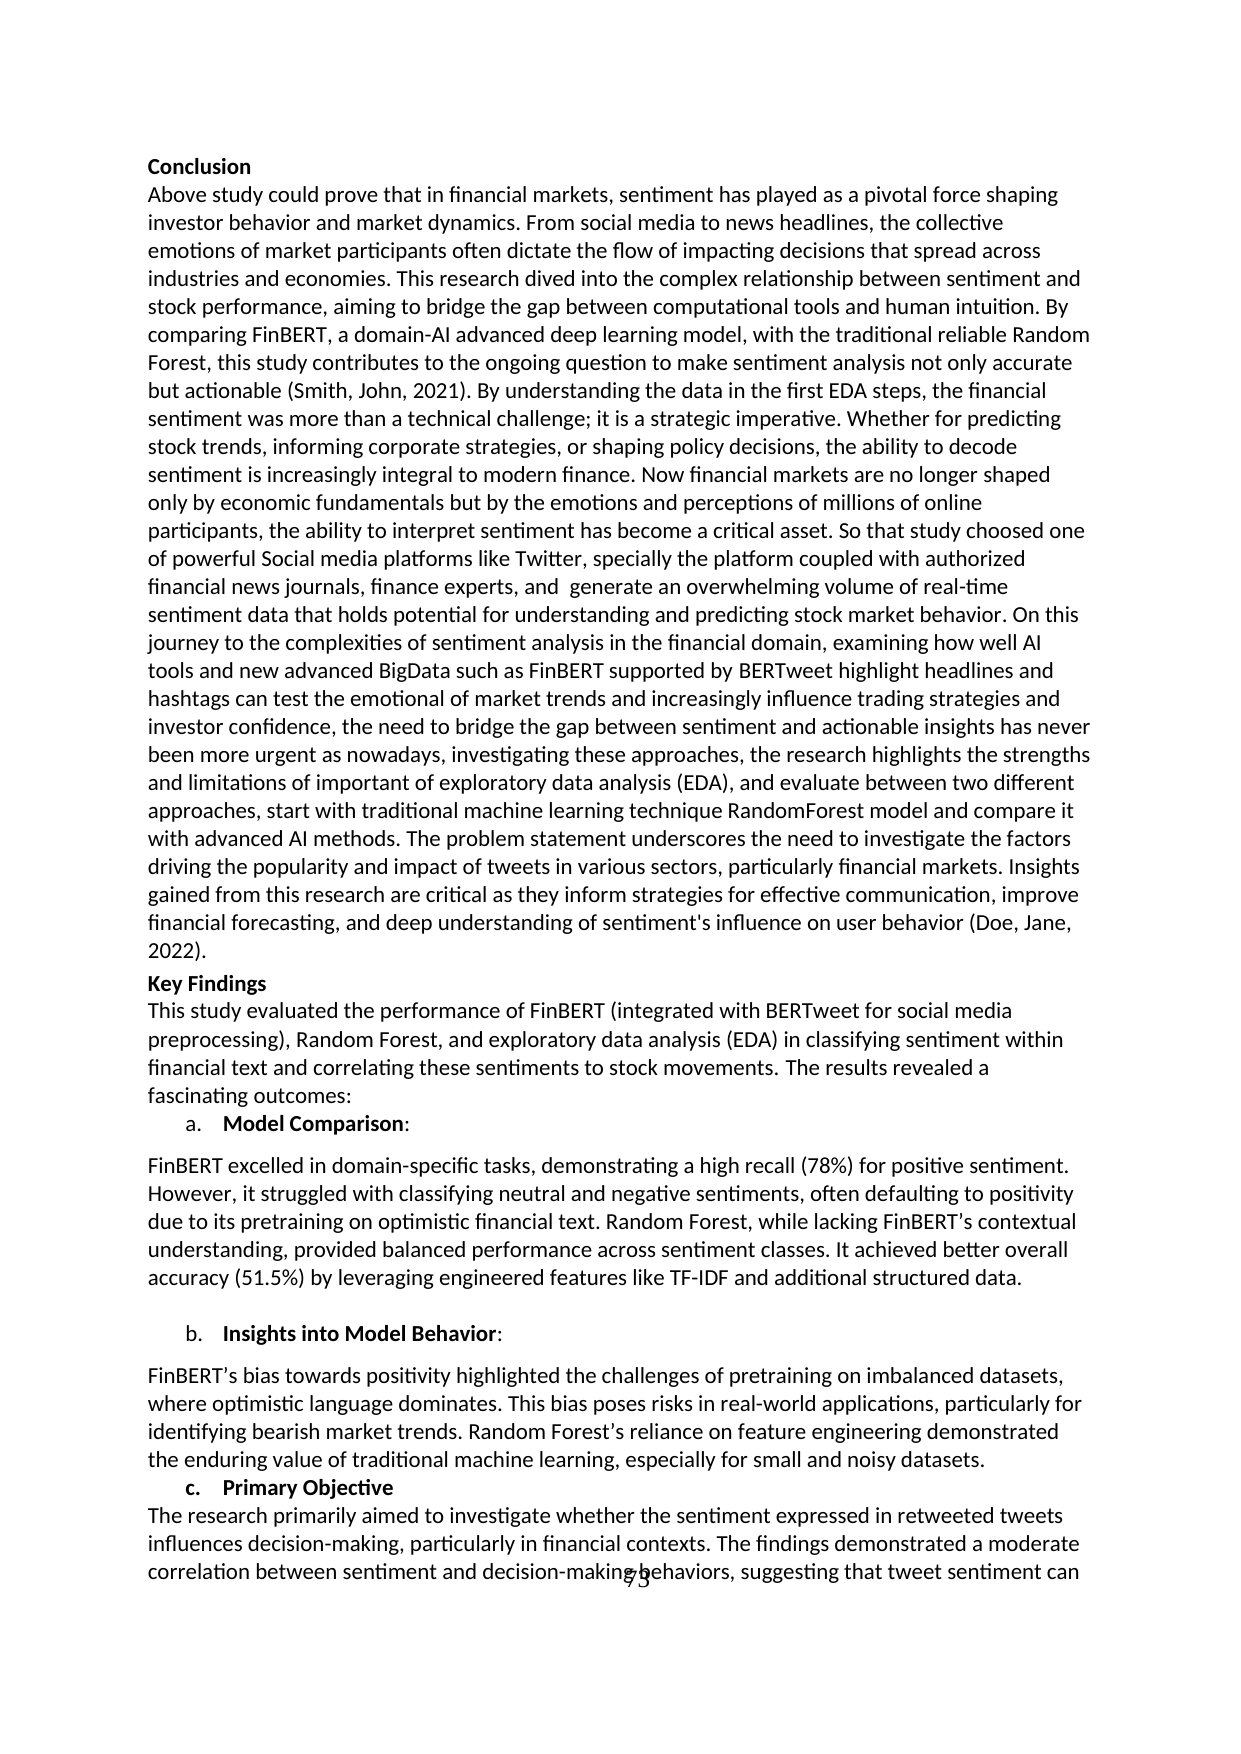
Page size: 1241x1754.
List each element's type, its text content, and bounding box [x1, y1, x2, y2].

list Insights into Model Behavior: [185, 1319, 1092, 1347]
list Primary Objective [185, 1473, 1092, 1501]
list Model Comparison: [185, 1109, 1092, 1137]
text FinBERT’s bias towards positivity highlighted the challenges of pretraining on imbalanced datasets, where optimistic language dominates. This bias poses risks in real-world applications, particularly for identifying bearish market trends. Random Forest’s reliance on feature engineering demonstrated the enduring value of traditional machine learning, especially for small and noisy datasets. [148, 1361, 1092, 1473]
subtitle Key Findings [148, 969, 1092, 997]
text FinBERT excelled in domain-specific tasks, demonstrating a high recall (78%) for positive sentiment. However, it struggled with classifying neutral and negative sentiments, often defaulting to positivity due to its pretraining on optimistic financial text. Random Forest, while lacking FinBERT’s contextual understanding, provided balanced performance across sentiment classes. It achieved better overall accuracy (51.5%) by leveraging engineered features like TF-IDF and additional structured data. [148, 1151, 1092, 1291]
subtitle Conclusion [148, 152, 1092, 180]
text Above study could prove that in financial markets, sentiment has played as a pivotal force shaping investor behavior and market dynamics. From social media to news headlines, the collective emotions of market participants often dictate the flow of impacting decisions that spread across industries and economies. This research dived into the complex relationship between sentiment and stock performance, aiming to bridge the gap between computational tools and human intuition. By comparing FinBERT, a domain-AI advanced deep learning model, with the traditional reliable Random Forest, this study contributes to the ongoing question to make sentiment analysis not only accurate but actionable (Smith, John, 2021). By understanding the data in the first EDA steps, the financial sentiment was more than a technical challenge; it is a strategic imperative. Whether for predicting stock trends, informing corporate strategies, or shaping policy decisions, the ability to decode sentiment is increasingly integral to modern finance. Now financial markets are no longer shaped only by economic fundamentals but by the emotions and perceptions of millions of online participants, the ability to interpret sentiment has become a critical asset. So that study choosed one of powerful Social media platforms like Twitter, specially the platform coupled with authorized financial news journals, finance experts, and generate an overwhelming volume of real-time sentiment data that holds potential for understanding and predicting stock market behavior. On this journey to the complexities of sentiment analysis in the financial domain, examining how well AI tools and new advanced BigData such as FinBERT supported by BERTweet highlight headlines and hashtags can test the emotional of market trends and increasingly influence trading strategies and investor confidence, the need to bridge the gap between sentiment and actionable insights has never been more urgent as nowadays, investigating these approaches, the research highlights the strengths and limitations of important of exploratory data analysis (EDA), and evaluate between two different approaches, start with traditional machine learning technique RandomForest model and compare it with advanced AI methods. The problem statement underscores the need to investigate the factors driving the popularity and impact of tweets in various sectors, particularly financial markets. Insights gained from this research are critical as they inform strategies for effective communication, improve financial forecasting, and deep understanding of sentiment's influence on user behavior (Doe, Jane, 2022). [148, 180, 1092, 964]
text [148, 1501, 1092, 1585]
text This study evaluated the performance of FinBERT (integrated with BERTweet for social media preprocessing), Random Forest, and exploratory data analysis (EDA) in classifying sentiment within financial text and correlating these sentiments to stock movements. The results revealed a fascinating outcomes: [148, 997, 1092, 1109]
